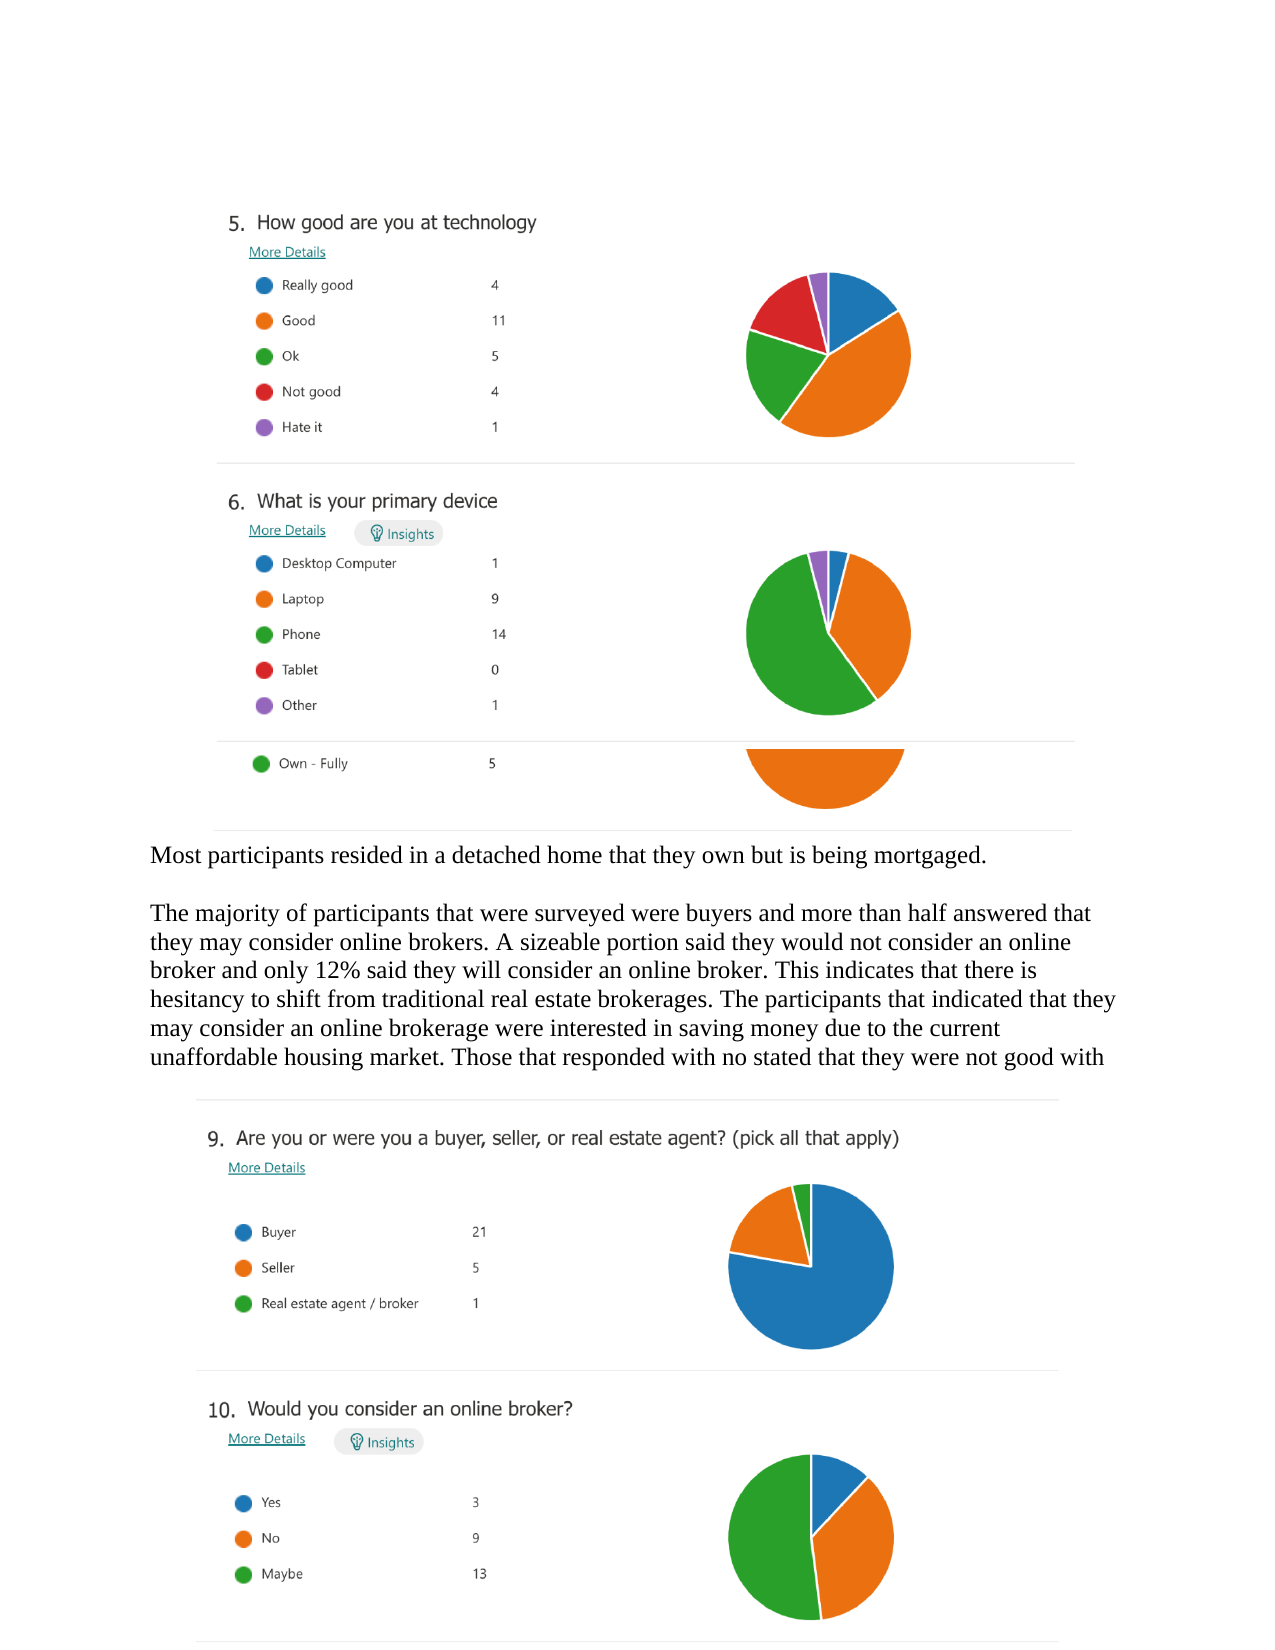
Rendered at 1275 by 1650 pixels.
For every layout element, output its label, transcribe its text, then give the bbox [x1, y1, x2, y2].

picture [162, 191, 1126, 841]
text The majority of participants that were surveyed were buyers and more than half answered that they may consider online brokers. A sizeable portion said they would not consider an online broker and only 12% said they will consider an online broker. This indicates that there is hesitancy to shift from traditional real estate brokerages. The participants that indicated that they may consider an online brokerage were interested in saving money due to the current unaffordable housing market. Those that responded with no stated that they were not good with technology, did not have free time, had cultural barriers, or it was their first home, and they are not familiar with real estate procedures. [150, 898, 1125, 1071]
picture [138, 1097, 1114, 1650]
